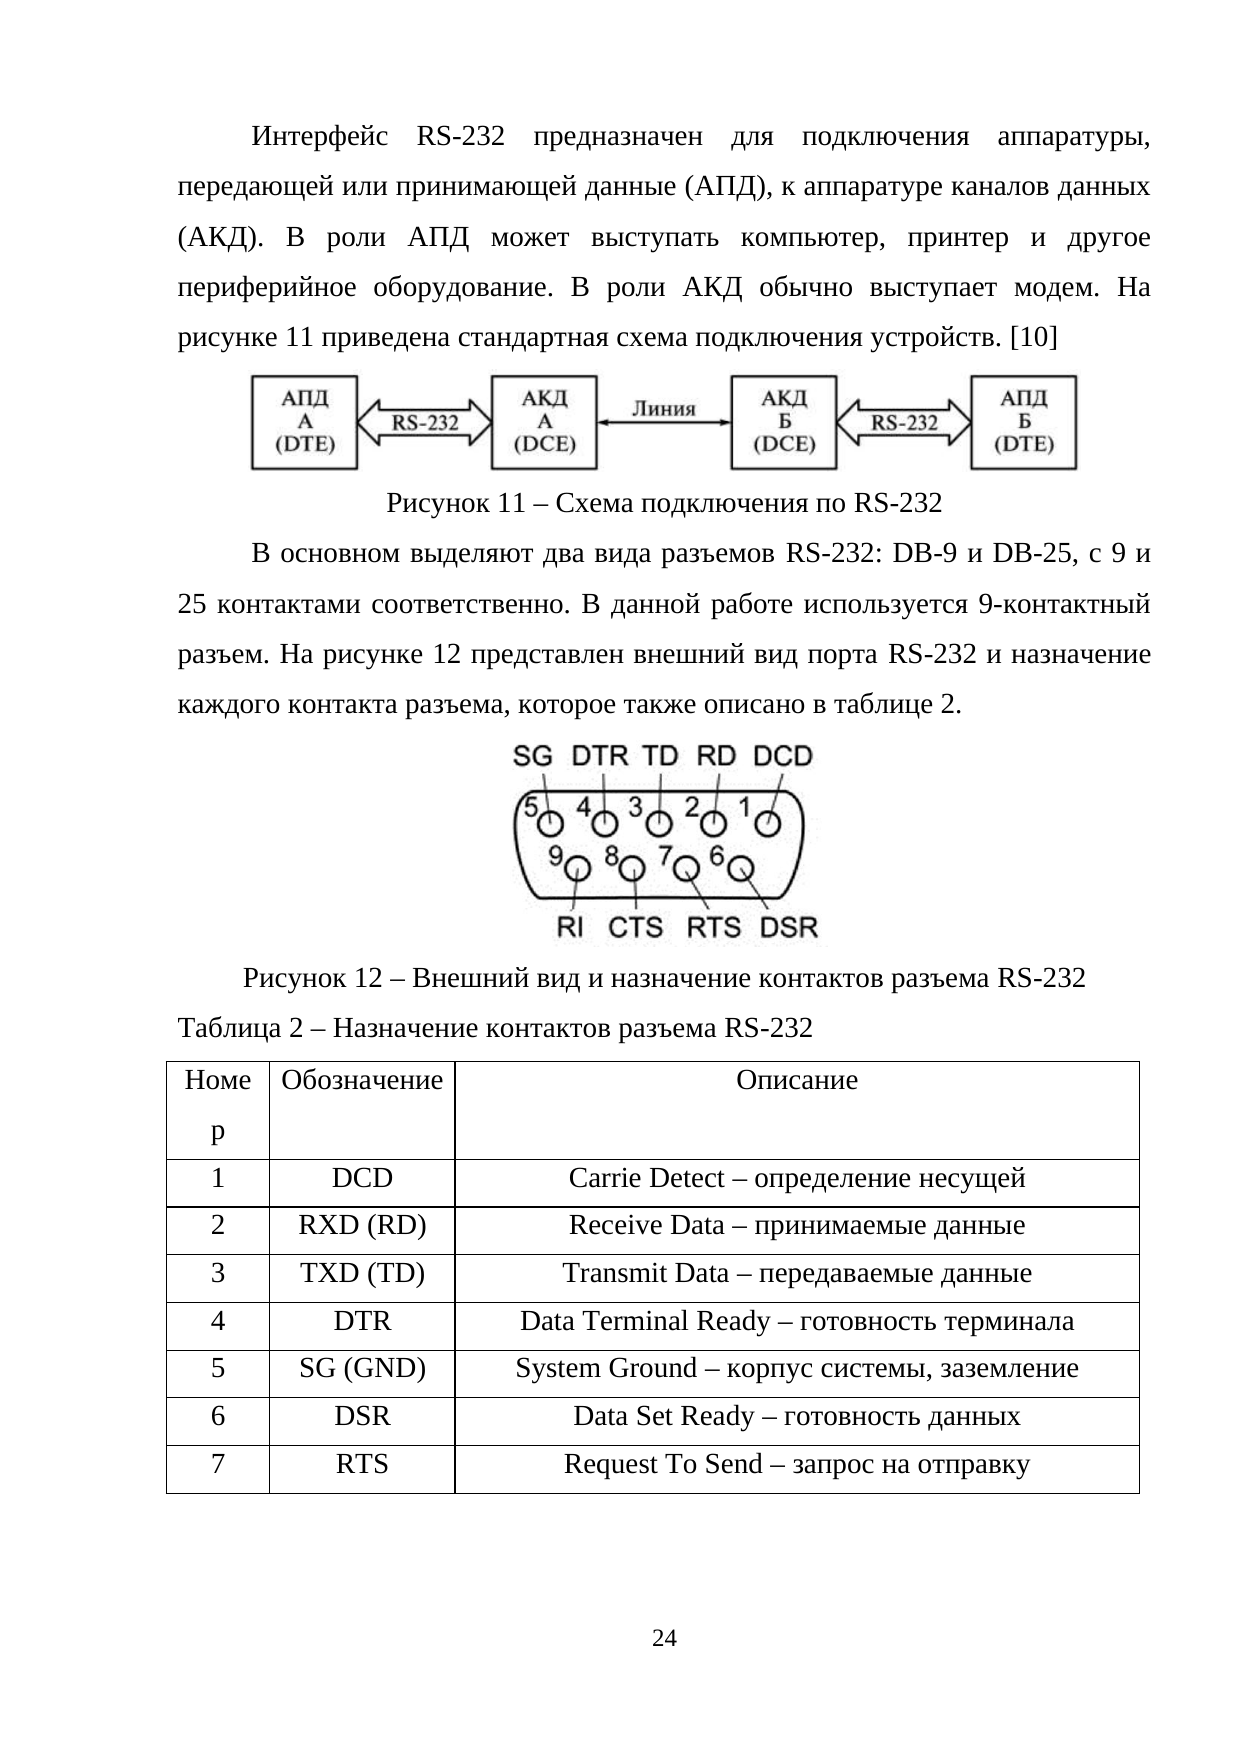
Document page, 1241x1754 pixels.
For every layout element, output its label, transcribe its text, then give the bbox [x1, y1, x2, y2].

table_header Описание [456, 1062, 1139, 1159]
table_cell 4 [167, 1303, 269, 1349]
table_cell 5 [167, 1351, 269, 1397]
text Таблица 2 – Назначение контактов разъема RS-232 [177, 1010, 1152, 1044]
table_cell Carrie Detect – определение несущей [456, 1160, 1139, 1206]
table_cell 7 [167, 1446, 269, 1493]
table_cell DTR [270, 1303, 454, 1349]
table_cell DSR [270, 1398, 454, 1445]
table_cell SG (GND) [270, 1351, 454, 1397]
table_cell System Ground – корпус системы, заземление [456, 1351, 1139, 1397]
table_cell Request To Send – запрос на отправку [456, 1446, 1139, 1493]
table_cell Data Terminal Ready – готовность терминала [456, 1303, 1139, 1349]
table_header Обозначение [270, 1062, 454, 1159]
table_header Номер [167, 1062, 269, 1159]
table_cell 6 [167, 1398, 269, 1445]
table_cell 1 [167, 1160, 269, 1206]
text Интерфейс RS-232 предназначен для подключения аппаратуры, передающей или принимающей данные (АПД), к аппаратуре каналов данных (АКД). В роли АПД может выступать компьютер, принтер и другое периферийное оборудование. В роли АКД обычно выступает модем. На рисунке 11 приведена стандартная схема подключения устройств. [10] [177, 118, 1152, 353]
table_cell RTS [270, 1446, 454, 1493]
table_cell DCD [270, 1160, 454, 1206]
table_cell Transmit Data – передаваемые данные [456, 1255, 1139, 1302]
picture [498, 736, 830, 947]
text Рисунок 12 – Внешний вид и назначение контактов разъема RS-232 [177, 960, 1152, 994]
text Рисунок 11 – Схема подключения по RS-232 [177, 485, 1152, 519]
text В основном выделяют два вида разъемов RS-232: DB-9 и DB-25, с 9 и 25 контактами соответственно. В данной работе используется 9-контактный разъем. На рисунке 12 представлен внешний вид порта RS-232 и назначение каждого контакта разъема, которое также описано в таблице 2. [177, 536, 1152, 720]
table_cell TXD (TD) [270, 1255, 454, 1302]
table_cell Receive Data – принимаемые данные [456, 1208, 1139, 1254]
table_cell RXD (RD) [270, 1208, 454, 1254]
table_cell 3 [167, 1255, 269, 1302]
table_cell 2 [167, 1208, 269, 1254]
table_cell Data Set Ready – готовность данных [456, 1398, 1139, 1445]
